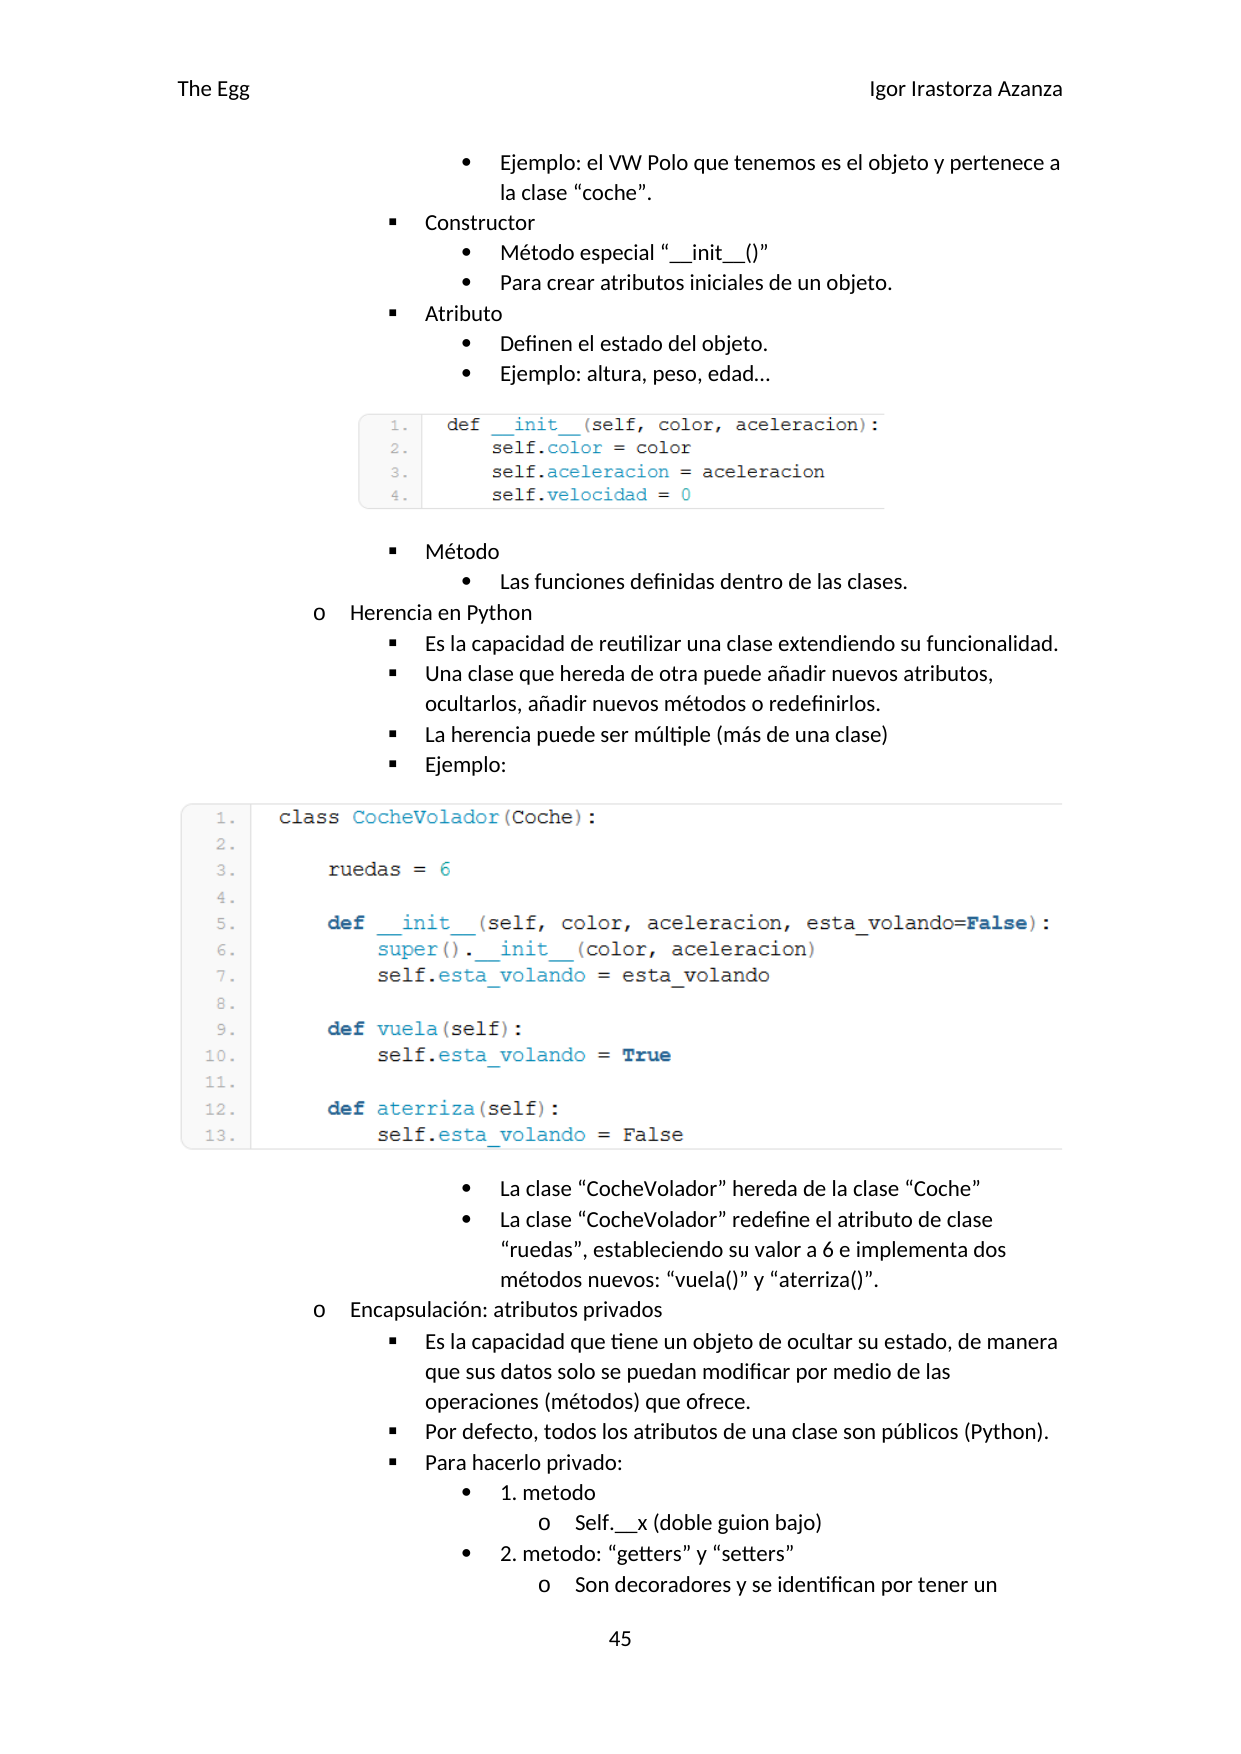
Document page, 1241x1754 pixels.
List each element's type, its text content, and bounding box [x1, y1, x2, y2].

list Self.__x (doble guion bajo) [537, 1508, 1063, 1537]
list La clase “CocheVolador” hereda de la clase “Coche” [462, 1174, 1063, 1202]
list La clase “CocheVolador” redefine el atributo de clase “ruedas”, estableciendo su valor a 6 e implementa dos métodos nuevos: “vuela()” y “aterriza()”. [462, 1205, 1063, 1293]
list Ejemplo: altura, peso, edad… [462, 359, 1063, 387]
list Es la capacidad que tiene un objeto de ocultar su estado, de manera que sus datos solo se puedan modificar por medio de las operaciones (métodos) que ofrece. [387, 1327, 1063, 1415]
list Ejemplo: [387, 750, 1063, 778]
list Encapsulación: atributos privados [312, 1295, 1063, 1324]
picture [355, 406, 885, 519]
list La herencia puede ser múltiple (más de una clase) [387, 720, 1063, 748]
list Método especial “__init__()” [462, 238, 1063, 266]
list Definen el estado del objeto. [462, 329, 1063, 357]
list Herencia en Python [312, 598, 1063, 627]
list Es la capacidad de reutilizar una clase extendiendo su funcionalidad. [387, 629, 1063, 657]
list Son decoradores y se identifican por tener un [537, 1570, 1063, 1599]
list Atributo [387, 299, 1063, 327]
list Método [387, 537, 1063, 565]
picture [177, 796, 1063, 1156]
list Constructor [387, 208, 1063, 236]
list Por defecto, todos los atributos de una clase son públicos (Python). [387, 1417, 1063, 1445]
list 1. metodo [462, 1478, 1063, 1506]
list 2. metodo: “getters” y “setters” [462, 1539, 1063, 1567]
list Para hacerlo privado: [387, 1448, 1063, 1476]
list Las funciones definidas dentro de las clases. [462, 567, 1063, 596]
list Ejemplo: el VW Polo que tenemos es el objeto y pertenece a la clase “coche”. [462, 148, 1063, 206]
list Una clase que hereda de otra puede añadir nuevos atributos, ocultarlos, añadir nuevos métodos o redefinirlos. [387, 659, 1063, 718]
list Para crear atributos iniciales de un objeto. [462, 268, 1063, 296]
